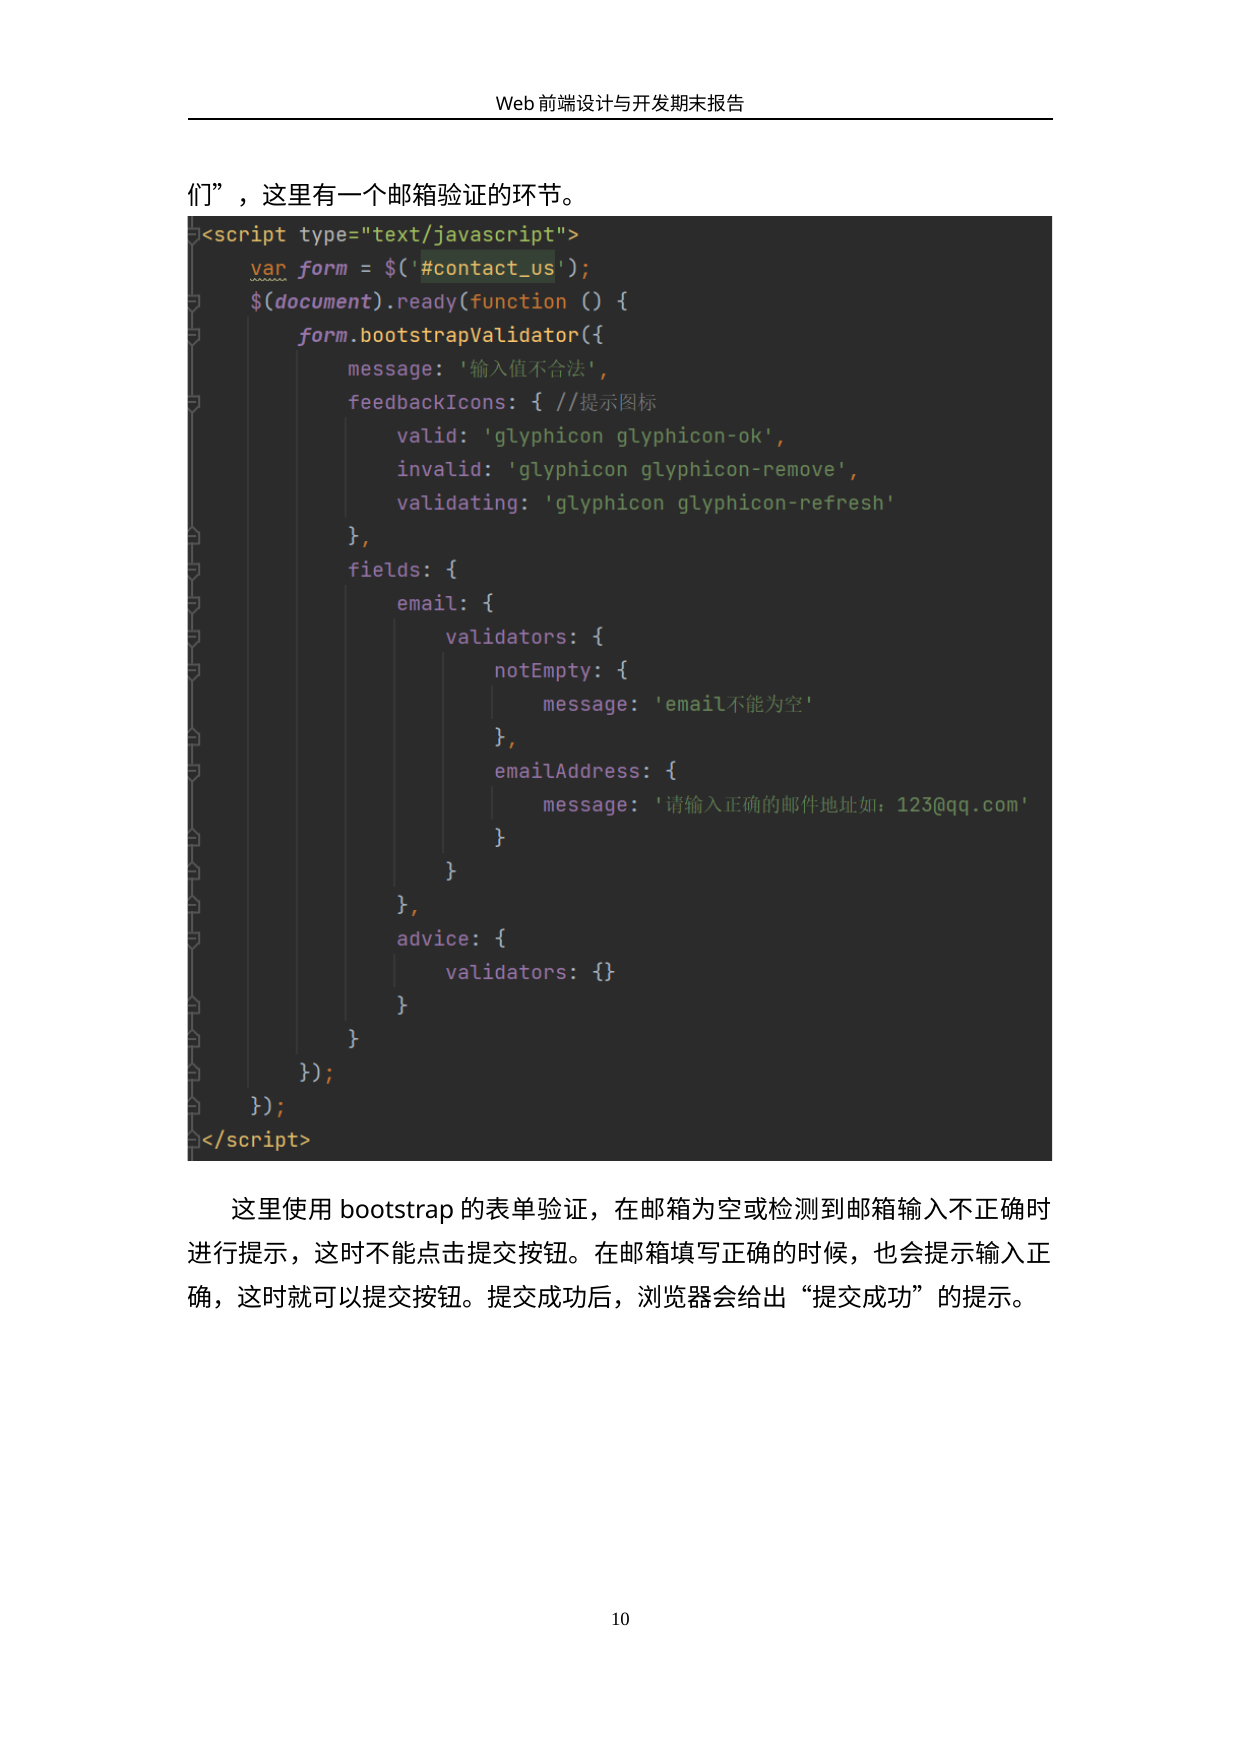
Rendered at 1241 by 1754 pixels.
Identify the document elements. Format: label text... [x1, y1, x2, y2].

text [187, 172, 1053, 216]
picture [187, 216, 1053, 1161]
text 这里使用bootstrap的表单验证，在邮箱为空或检测到邮箱输入不正确时进行提示，这时不能点击提交按钮。在邮箱填写正确的时候，也会提示输入正确，这时就可以提交按钮。提交成功后，浏览器会给出“提交成功”的提示。 [187, 1185, 1053, 1318]
